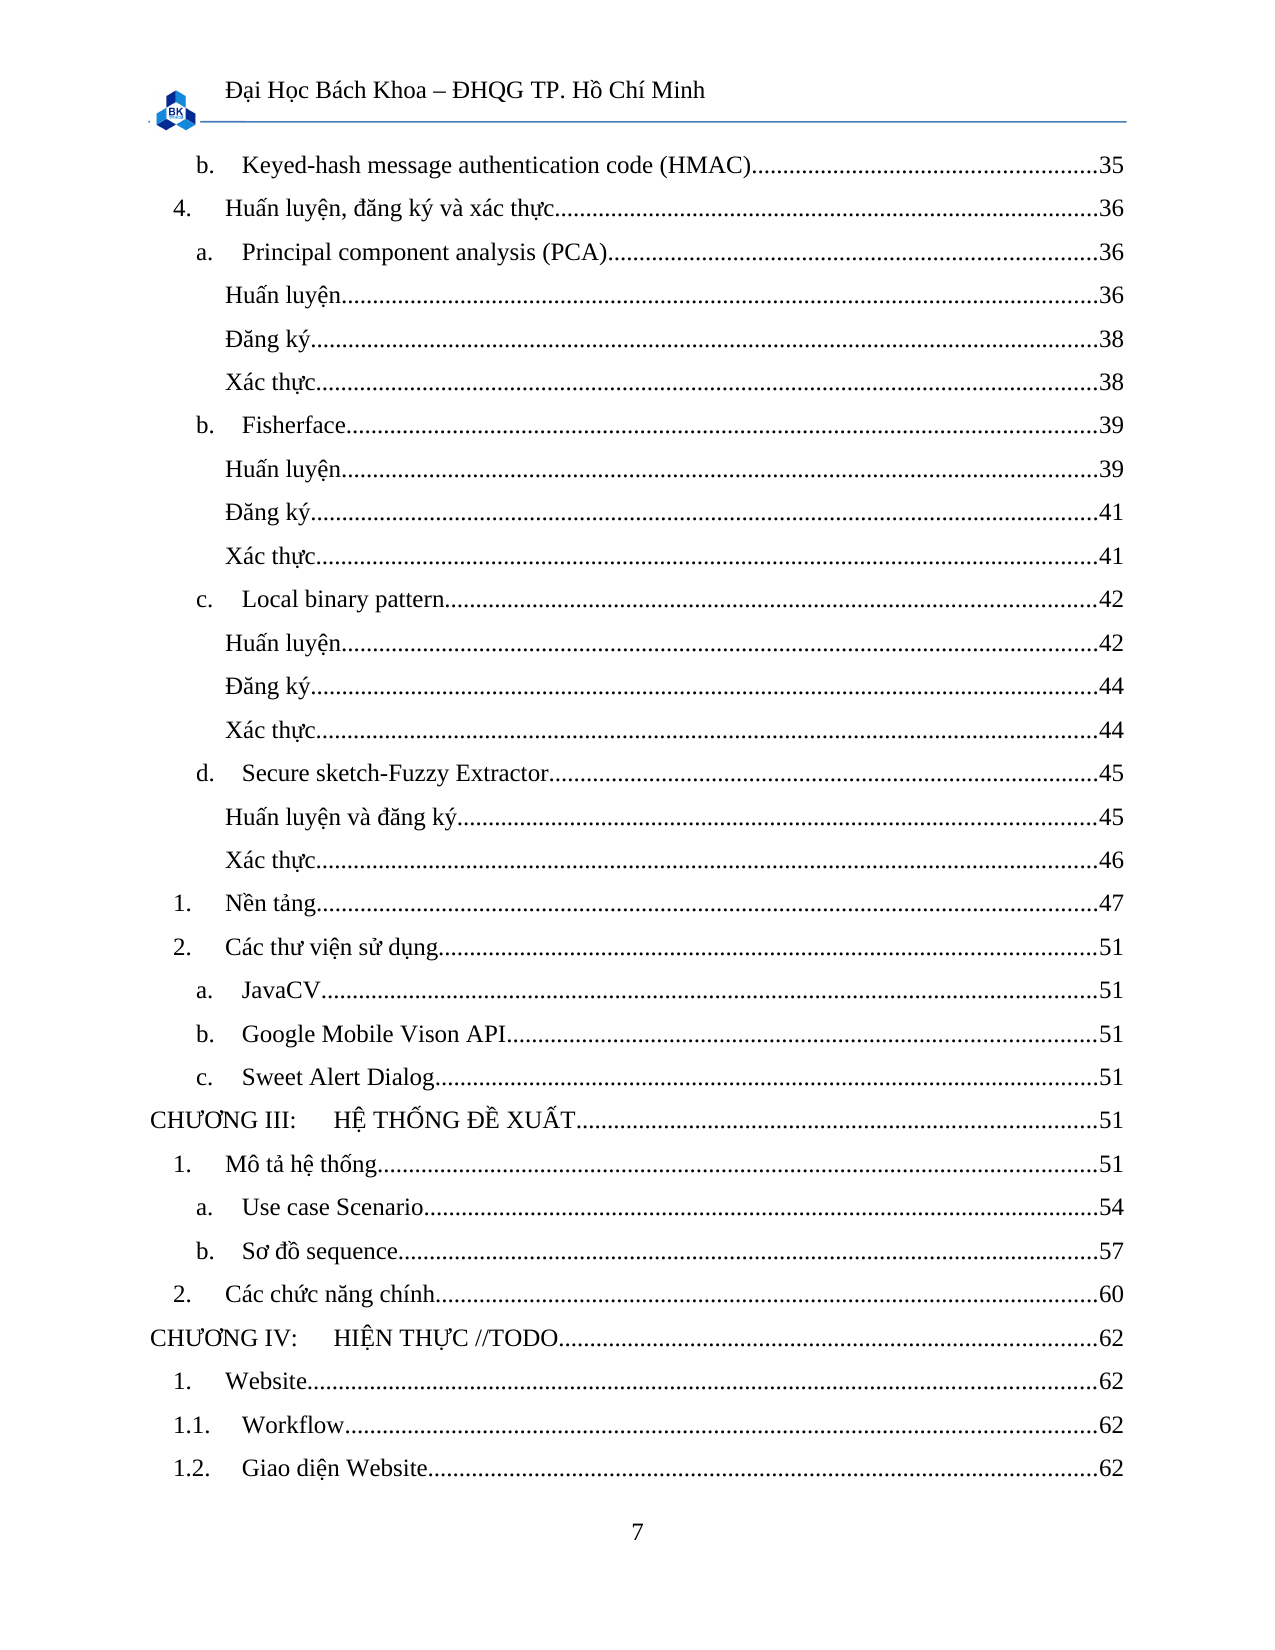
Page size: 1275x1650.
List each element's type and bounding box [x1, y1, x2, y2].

picture [150, 87, 200, 138]
